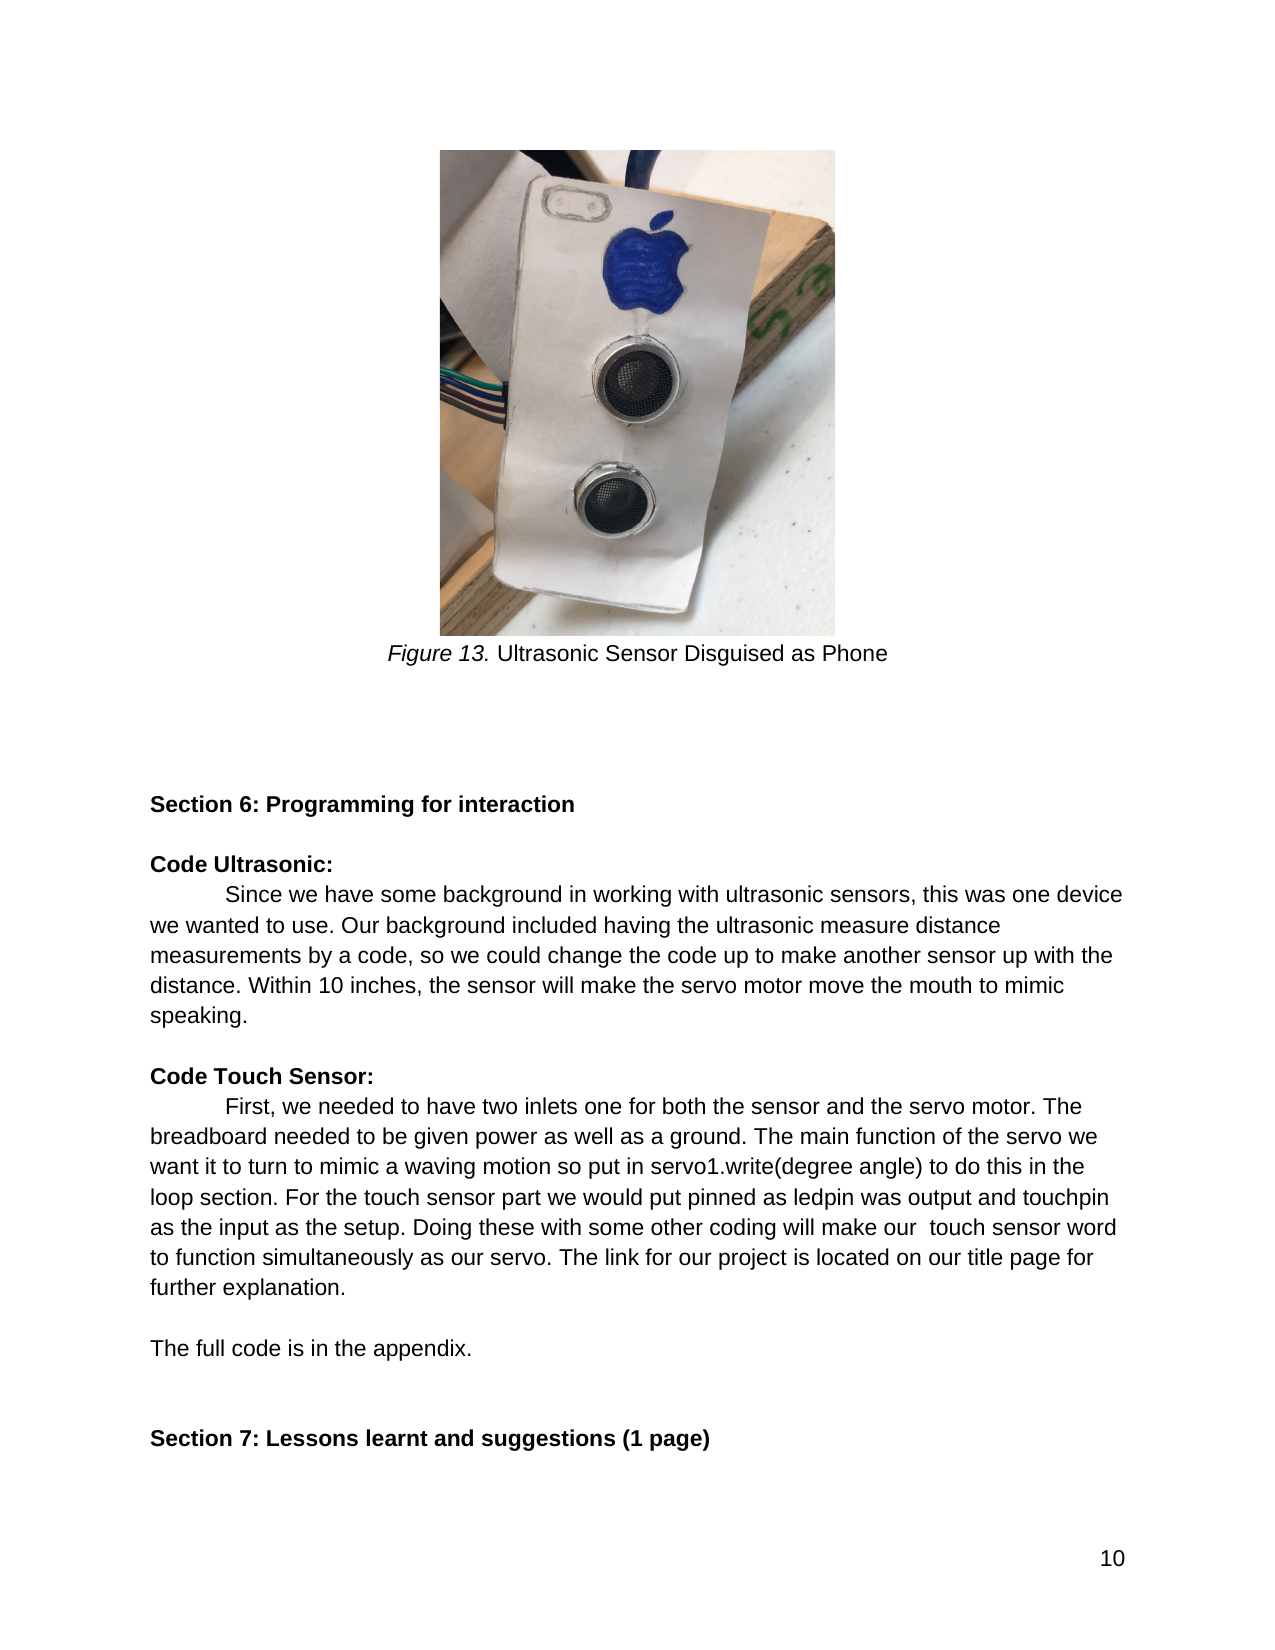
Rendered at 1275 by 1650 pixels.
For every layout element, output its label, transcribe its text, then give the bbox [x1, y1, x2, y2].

text Code Ultrasonic: [150, 851, 1125, 878]
text Since we have some background in working with ultrasonic sensors, this was one device we wanted to use. Our background included having the ultrasonic measure distance measurements by a code, so we could change the code up to make another sensor up with the distance. Within 10 inches, the sensor will make the servo motor move the mouth to mimic speaking. [150, 881, 1125, 1029]
picture [439, 150, 836, 636]
text Section 7: Lessons learnt and suggestions (1 page) [150, 1425, 1125, 1452]
text Code Touch Sensor: [150, 1063, 1125, 1089]
text The full code is in the appendix. [150, 1334, 1125, 1361]
text Section 6: Programming for interaction [150, 791, 1125, 817]
text Figure 13. Ultrasonic Sensor Disguised as Phone [150, 640, 1125, 666]
text First, we needed to have two inlets one for both the sensor and the servo motor. The breadboard needed to be given power as well as a ground. The main function of the servo we want it to turn to mimic a waving motion so put in servo1.write(degree angle) to do this in the loop section. For the touch sensor part we would put pinned as ledpin was output and touchpin as the input as the setup. Doing these with some other coding will make our touch sensor word to function simultaneously as our servo. The link for our project is located on our title page for further explanation. [150, 1093, 1125, 1301]
